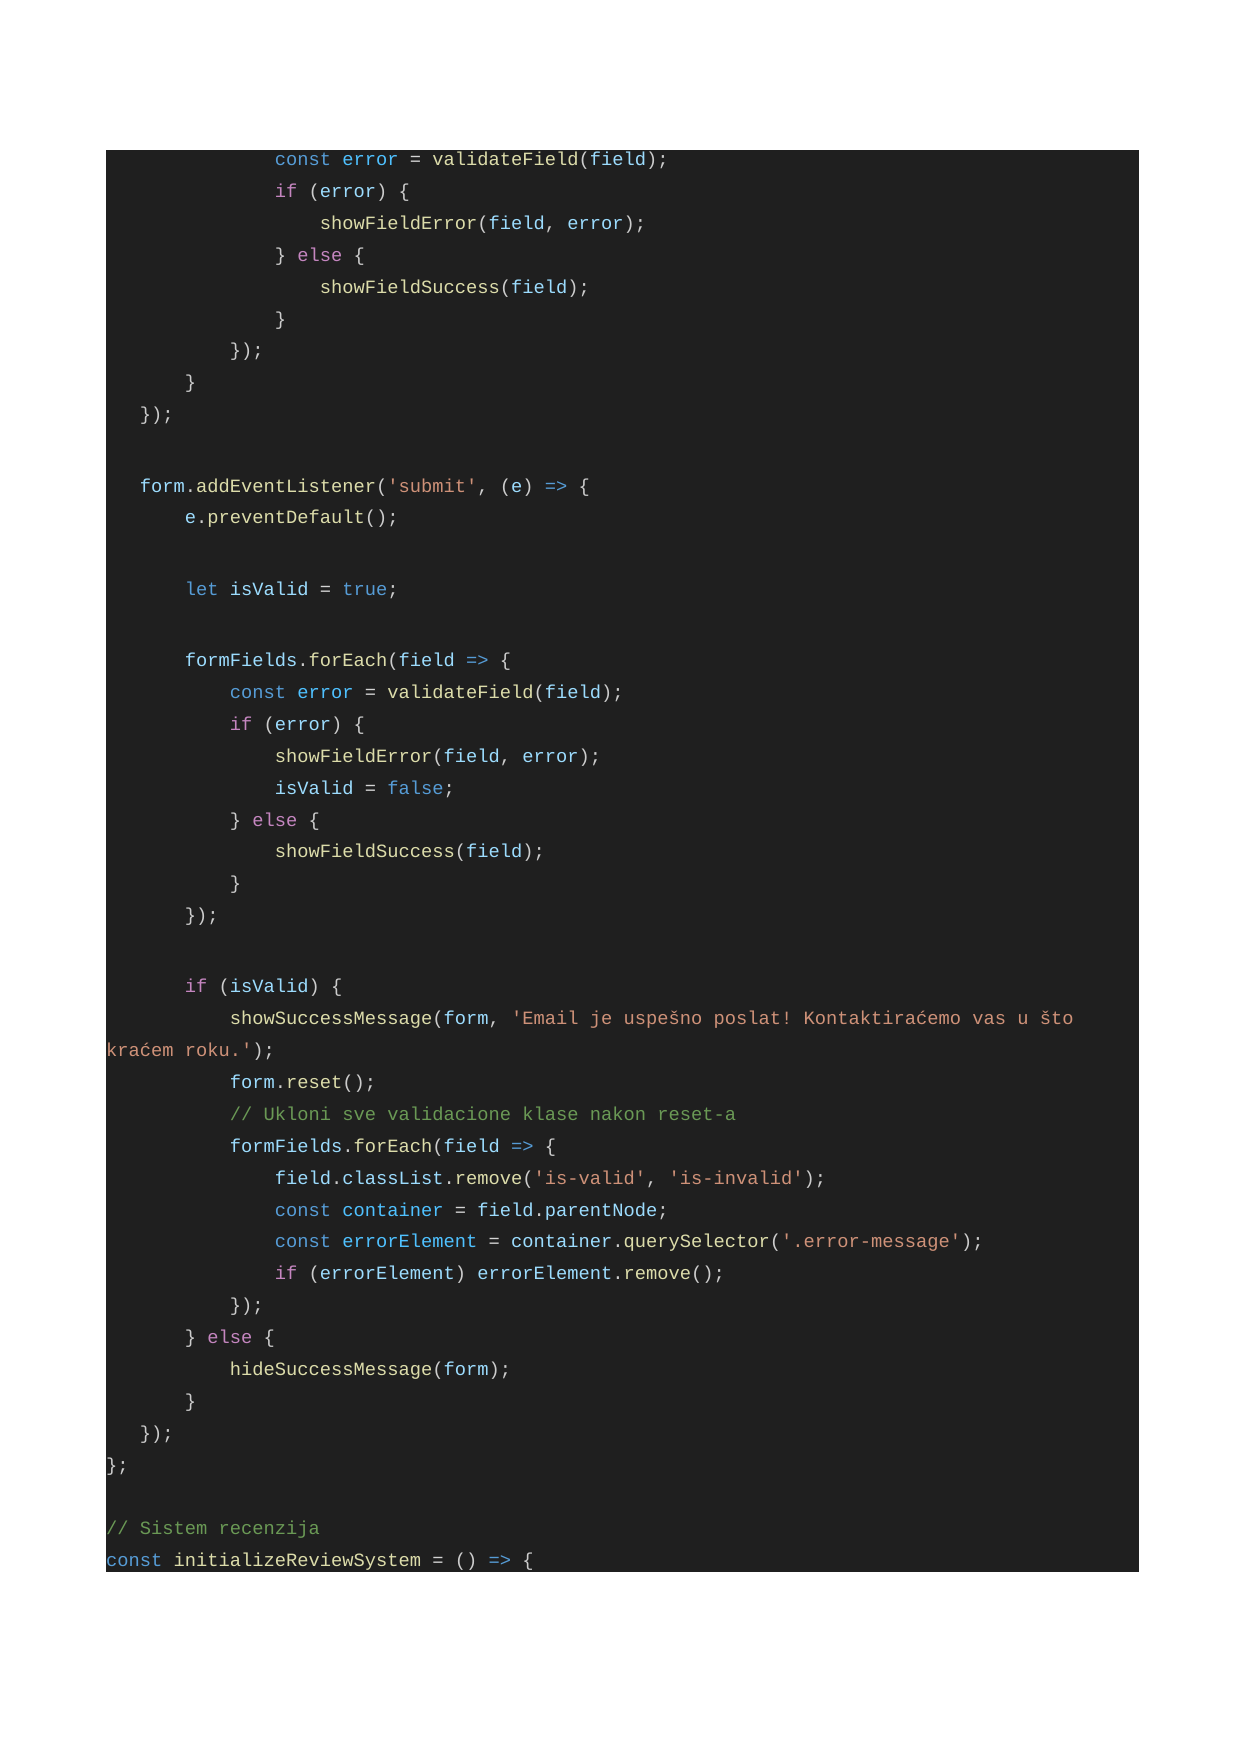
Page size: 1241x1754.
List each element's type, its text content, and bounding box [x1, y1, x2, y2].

text }; [106, 1455, 1139, 1477]
text }); [106, 1423, 1139, 1445]
text showSuccessMessage(form, 'Email je uspešno poslat! Kontaktiraćemo vas u što kraćem roku.'); [106, 1009, 1139, 1062]
text // Sistem recenzija [106, 1519, 1139, 1540]
text // Ukloni sve validacione klase nakon reset-a [106, 1105, 1139, 1126]
text let isValid = true; [106, 579, 1139, 601]
text const error = validateField(field); [106, 683, 1139, 704]
text const errorElement = container.querySelector('.error-message'); [106, 1232, 1139, 1253]
text hideSuccessMessage(form); [106, 1360, 1139, 1381]
text field.classList.remove('is-valid', 'is-invalid'); [106, 1168, 1139, 1190]
text } [106, 309, 1139, 331]
text if (error) { [106, 182, 1139, 203]
text const initializeReviewSystem = () => { [106, 1551, 1139, 1572]
text }); [106, 1296, 1139, 1317]
text } else { [106, 1328, 1139, 1349]
text e.preventDefault(); [106, 508, 1139, 529]
text } [106, 874, 1139, 895]
text } else { [106, 246, 1139, 267]
text showFieldSuccess(field); [106, 277, 1139, 299]
text if (isValid) { [106, 977, 1139, 998]
text showFieldError(field, error); [106, 214, 1139, 235]
text } [106, 1392, 1139, 1413]
text form.reset(); [106, 1073, 1139, 1094]
text } [106, 373, 1139, 394]
text formFields.forEach(field => { [106, 1137, 1139, 1158]
text isValid = false; [106, 778, 1139, 800]
text if (error) { [106, 715, 1139, 736]
text formFields.forEach(field => { [106, 651, 1139, 672]
text }); [106, 405, 1139, 426]
text form.addEventListener('submit', (e) => { [106, 476, 1139, 498]
text showFieldSuccess(field); [106, 842, 1139, 863]
text }); [106, 906, 1139, 927]
text if (errorElement) errorElement.remove(); [106, 1264, 1139, 1285]
text showFieldError(field, error); [106, 747, 1139, 768]
text }); [106, 341, 1139, 362]
text const container = field.parentNode; [106, 1200, 1139, 1222]
text const error = validateField(field); [106, 150, 1139, 171]
text } else { [106, 810, 1139, 832]
